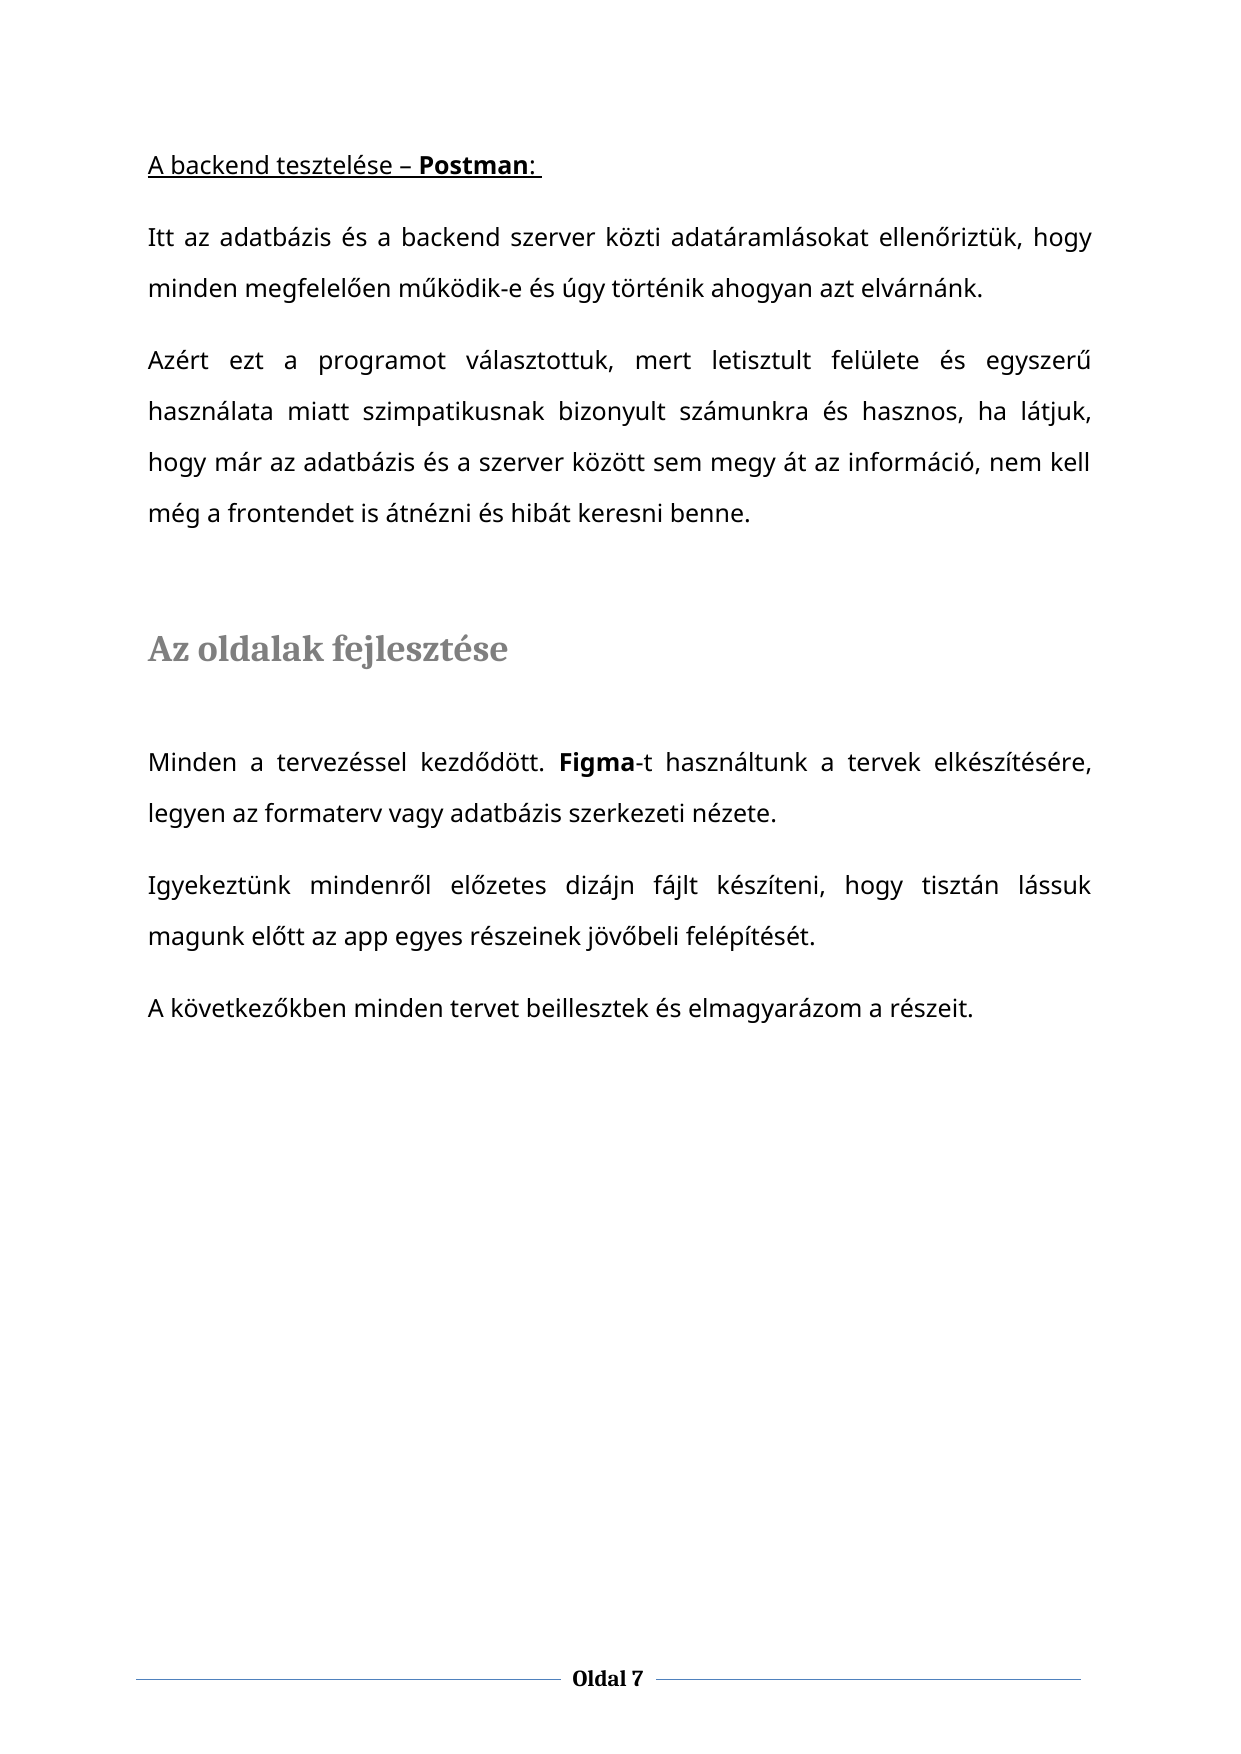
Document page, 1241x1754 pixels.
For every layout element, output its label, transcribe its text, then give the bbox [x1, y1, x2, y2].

text A backend tesztelése – Postman: [148, 148, 1093, 182]
text A következőkben minden tervet beillesztek és elmagyarázom a részeit. [148, 991, 1093, 1025]
text Igyekeztünk mindenről előzetes dizájn fájlt készíteni, hogy tisztán lássuk magunk előtt az app egyes részeinek jövőbeli felépítését. [148, 868, 1093, 953]
subtitle Az oldalak fejlesztése [148, 627, 1093, 671]
text Itt az adatbázis és a backend szerver közti adatáramlásokat ellenőriztük, hogy minden megfelelően működik-e és úgy történik ahogyan azt elvárnánk. [148, 219, 1093, 304]
text Minden a tervezéssel kezdődött. Figma-t használtunk a tervek elkészítésére, legyen az formaterv vagy adatbázis szerkezeti nézete. [148, 745, 1093, 830]
text Azért ezt a programot választottuk, mert letisztult felülete és egyszerű használata miatt szimpatikusnak bizonyult számunkra és hasznos, ha látjuk, hogy már az adatbázis és a szerver között sem megy át az információ, nem kell még a frontendet is átnézni és hibát keresni benne. [148, 342, 1093, 529]
